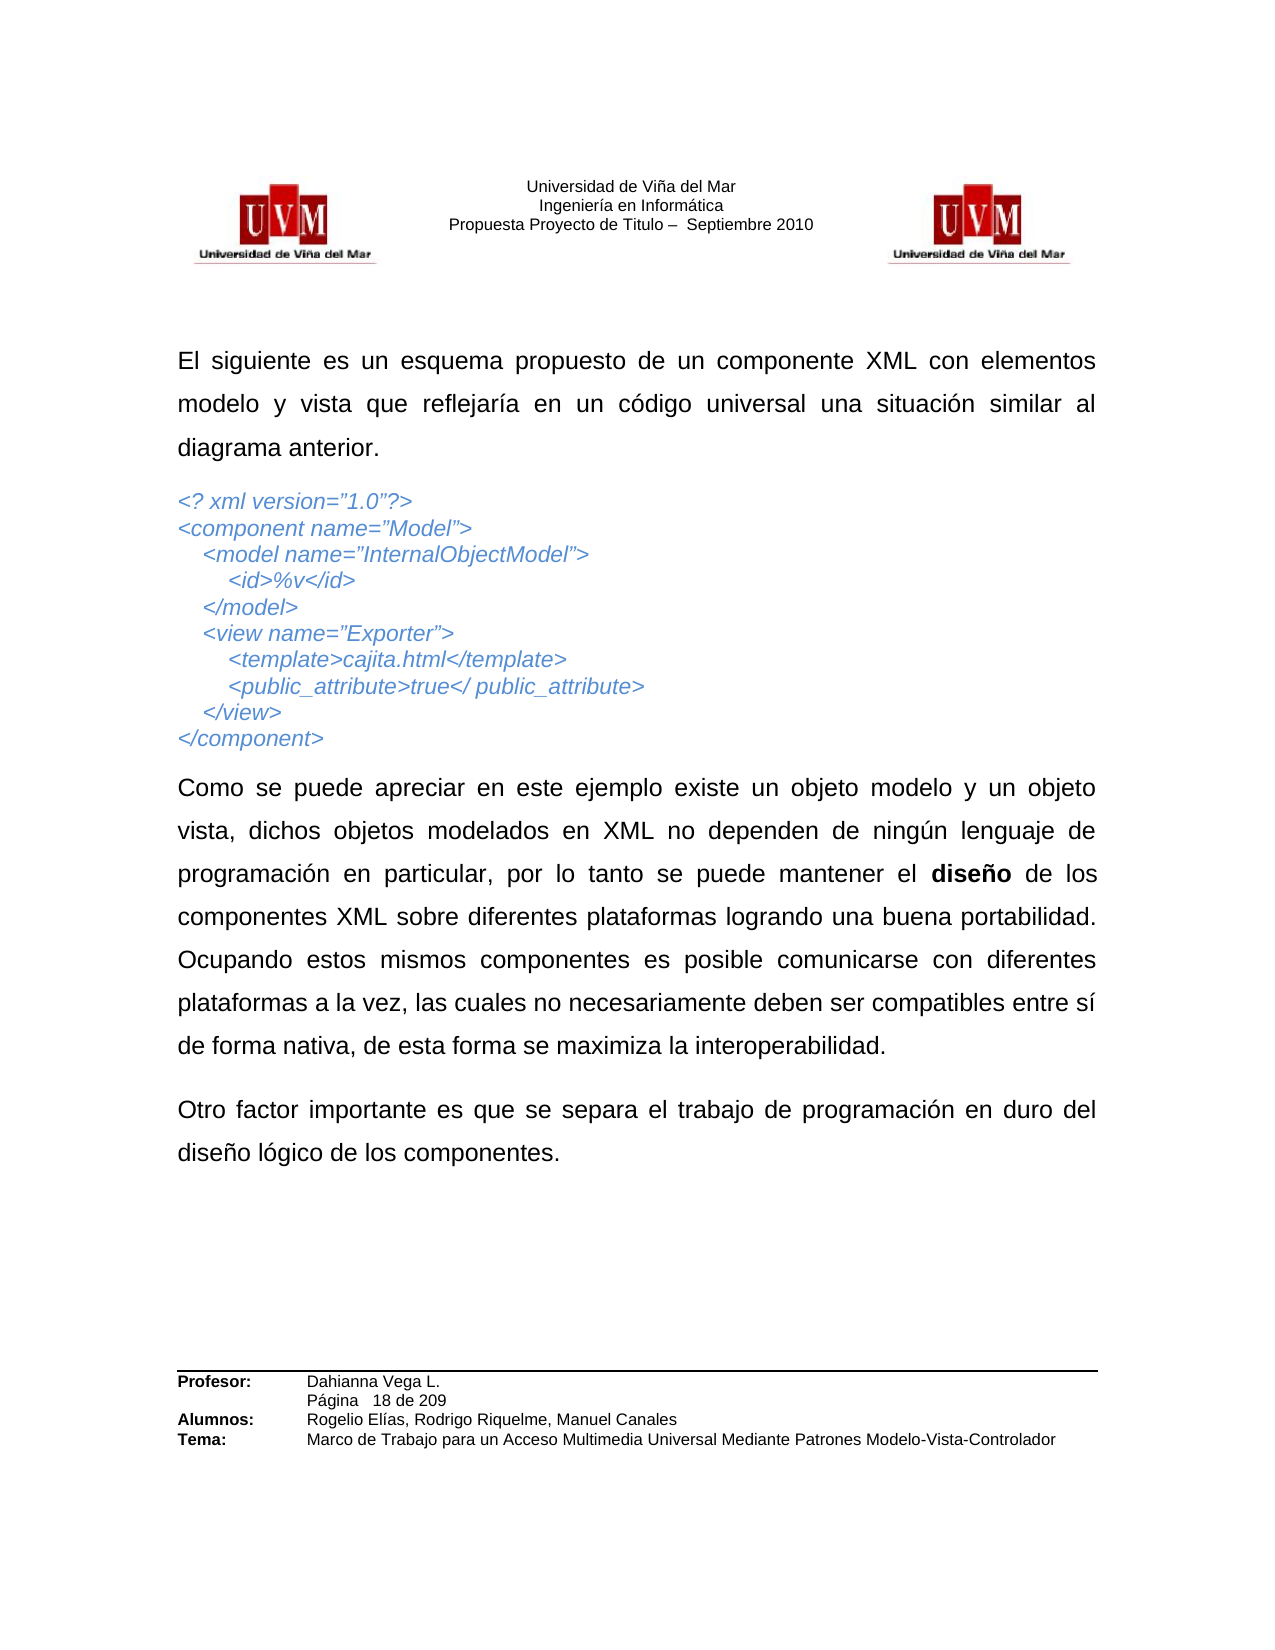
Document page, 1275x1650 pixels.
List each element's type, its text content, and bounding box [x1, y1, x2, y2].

text El siguiente es un esquema propuesto de un componente XML con elementos modelo y vista que reflejaría en un código universal una situación similar al diagrama anterior. [177, 346, 1098, 461]
picture [871, 176, 1084, 267]
text <? xml version=”1.0”?> <component name=”Model”> <model name=”InternalObjectModel”> <id>%v</id> </model> <view name=”Exporter”> <template>cajita.html</template> <public_attribute>true</ public_attribute> </view> </component> [177, 488, 1098, 752]
text Otro factor importante es que se separa el trabajo de programación en duro del diseño lógico de los componentes. [177, 1095, 1098, 1167]
picture [177, 176, 390, 267]
text Como se puede apreciar en este ejemplo existe un objeto modelo y un objeto vista, dichos objetos modelados en XML no dependen de ningún lenguaje de programación en particular, por lo tanto se puede mantener el diseño de los componentes XML sobre diferentes plataformas logrando una buena portabilidad. Ocupando estos mismos componentes es posible comunicarse con diferentes plataformas a la vez, las cuales no necesariamente deben ser compatibles entre sí de forma nativa, de esta forma se maximiza la interoperabilidad. [177, 773, 1098, 1060]
